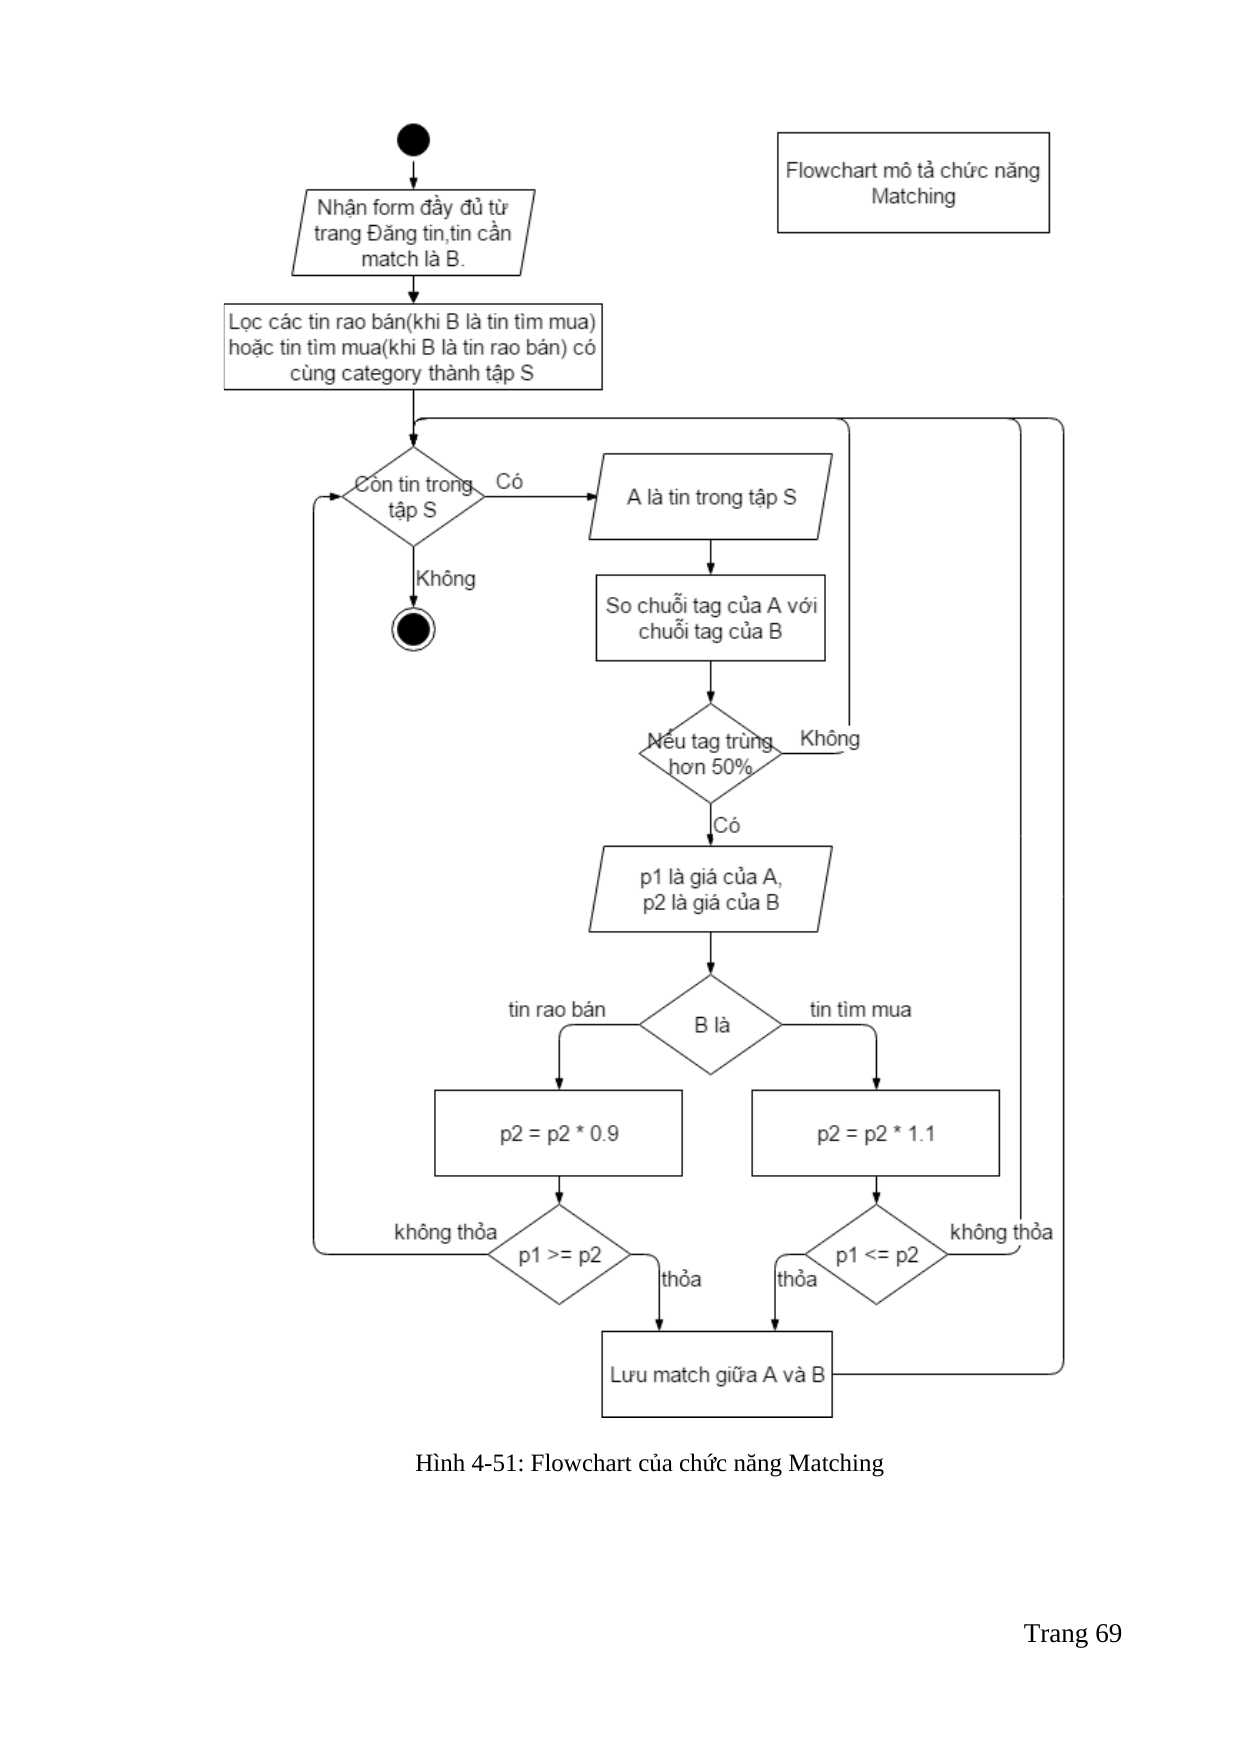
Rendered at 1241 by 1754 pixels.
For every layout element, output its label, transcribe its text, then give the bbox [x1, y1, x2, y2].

picture [223, 118, 1076, 1418]
